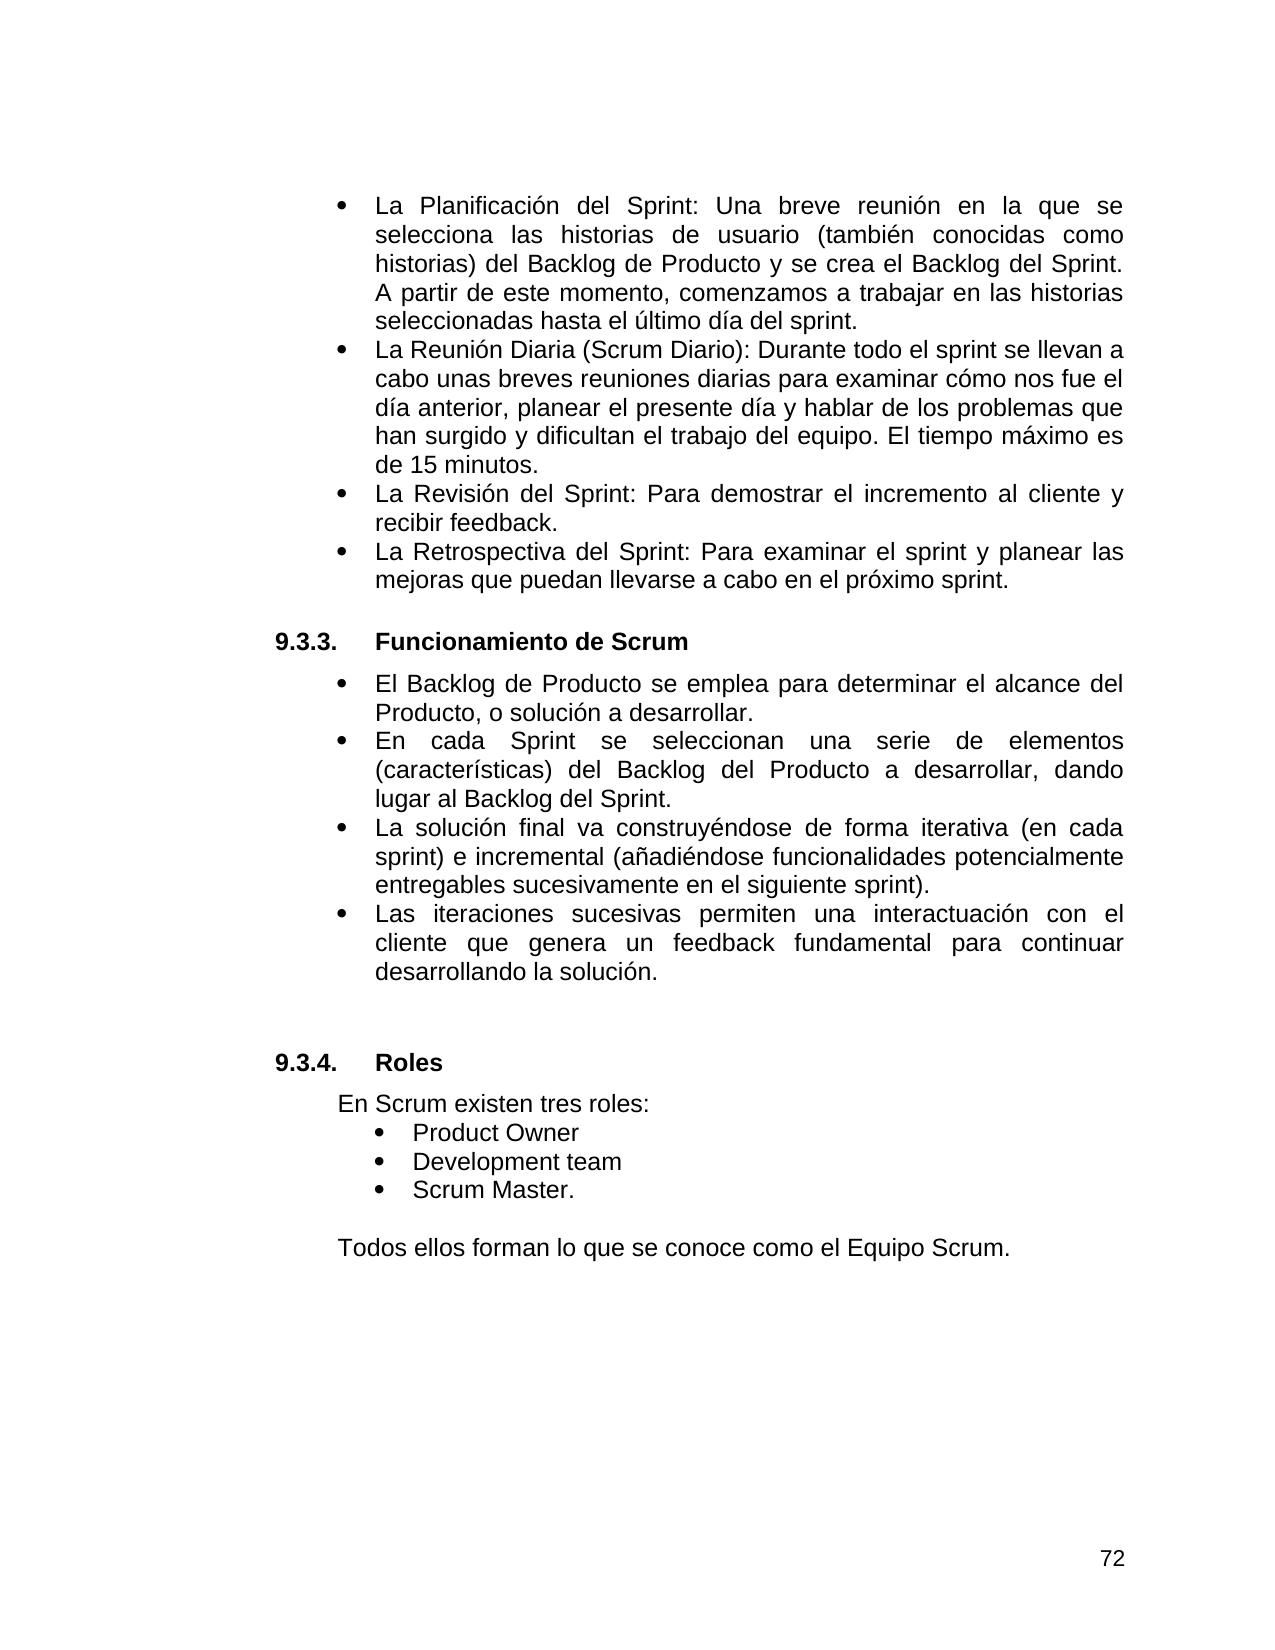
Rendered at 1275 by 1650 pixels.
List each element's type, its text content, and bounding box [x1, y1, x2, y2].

list La Revisión del Sprint: Para demostrar el incremento al cliente y recibir feedback. [337, 479, 1125, 536]
list Las iteraciones sucesivas permiten una interactuación con el cliente que genera un feedback fundamental para continuar desarrollando la solución. [337, 899, 1125, 985]
text En Scrum existen tres roles: [337, 1089, 1125, 1118]
list La Retrospectiva del Sprint: Para examinar el sprint y planear las mejoras que puedan llevarse a cabo en el próximo sprint. [337, 536, 1125, 594]
list La Planificación del Sprint: Una breve reunión en la que se selecciona las historias de usuario (también conocidas como historias) del Backlog de Producto y se crea el Backlog del Sprint. A partir de este momento, comenzamos a trabajar en las historias seleccionadas hasta el último día del sprint. [337, 191, 1125, 335]
text Todos ellos forman lo que se conoce como el Equipo Scrum. [337, 1233, 1125, 1262]
subtitle Roles [337, 1047, 1125, 1076]
list El Backlog de Producto se emplea para determinar el alcance del Producto, o solución a desarrollar. [337, 669, 1125, 726]
list En cada Sprint se seleccionan una serie de elementos (características) del Backlog del Producto a desarrollar, dando lugar al Backlog del Sprint. [337, 726, 1125, 813]
list Development team [375, 1146, 1125, 1175]
list Product Owner [375, 1118, 1125, 1146]
subtitle Funcionamiento de Scrum [337, 627, 1125, 656]
list Scrum Master. [375, 1175, 1125, 1204]
list La Reunión Diaria (Scrum Diario): Durante todo el sprint se llevan a cabo unas breves reuniones diarias para examinar cómo nos fue el día anterior, planear el presente día y hablar de los problemas que han surgido y dificultan el trabajo del equipo. El tiempo máximo es de 15 minutos. [337, 335, 1125, 479]
list La solución final va construyéndose de forma iterativa (en cada sprint) e incremental (añadiéndose funcionalidades potencialmente entregables sucesivamente en el siguiente sprint). [337, 813, 1125, 899]
